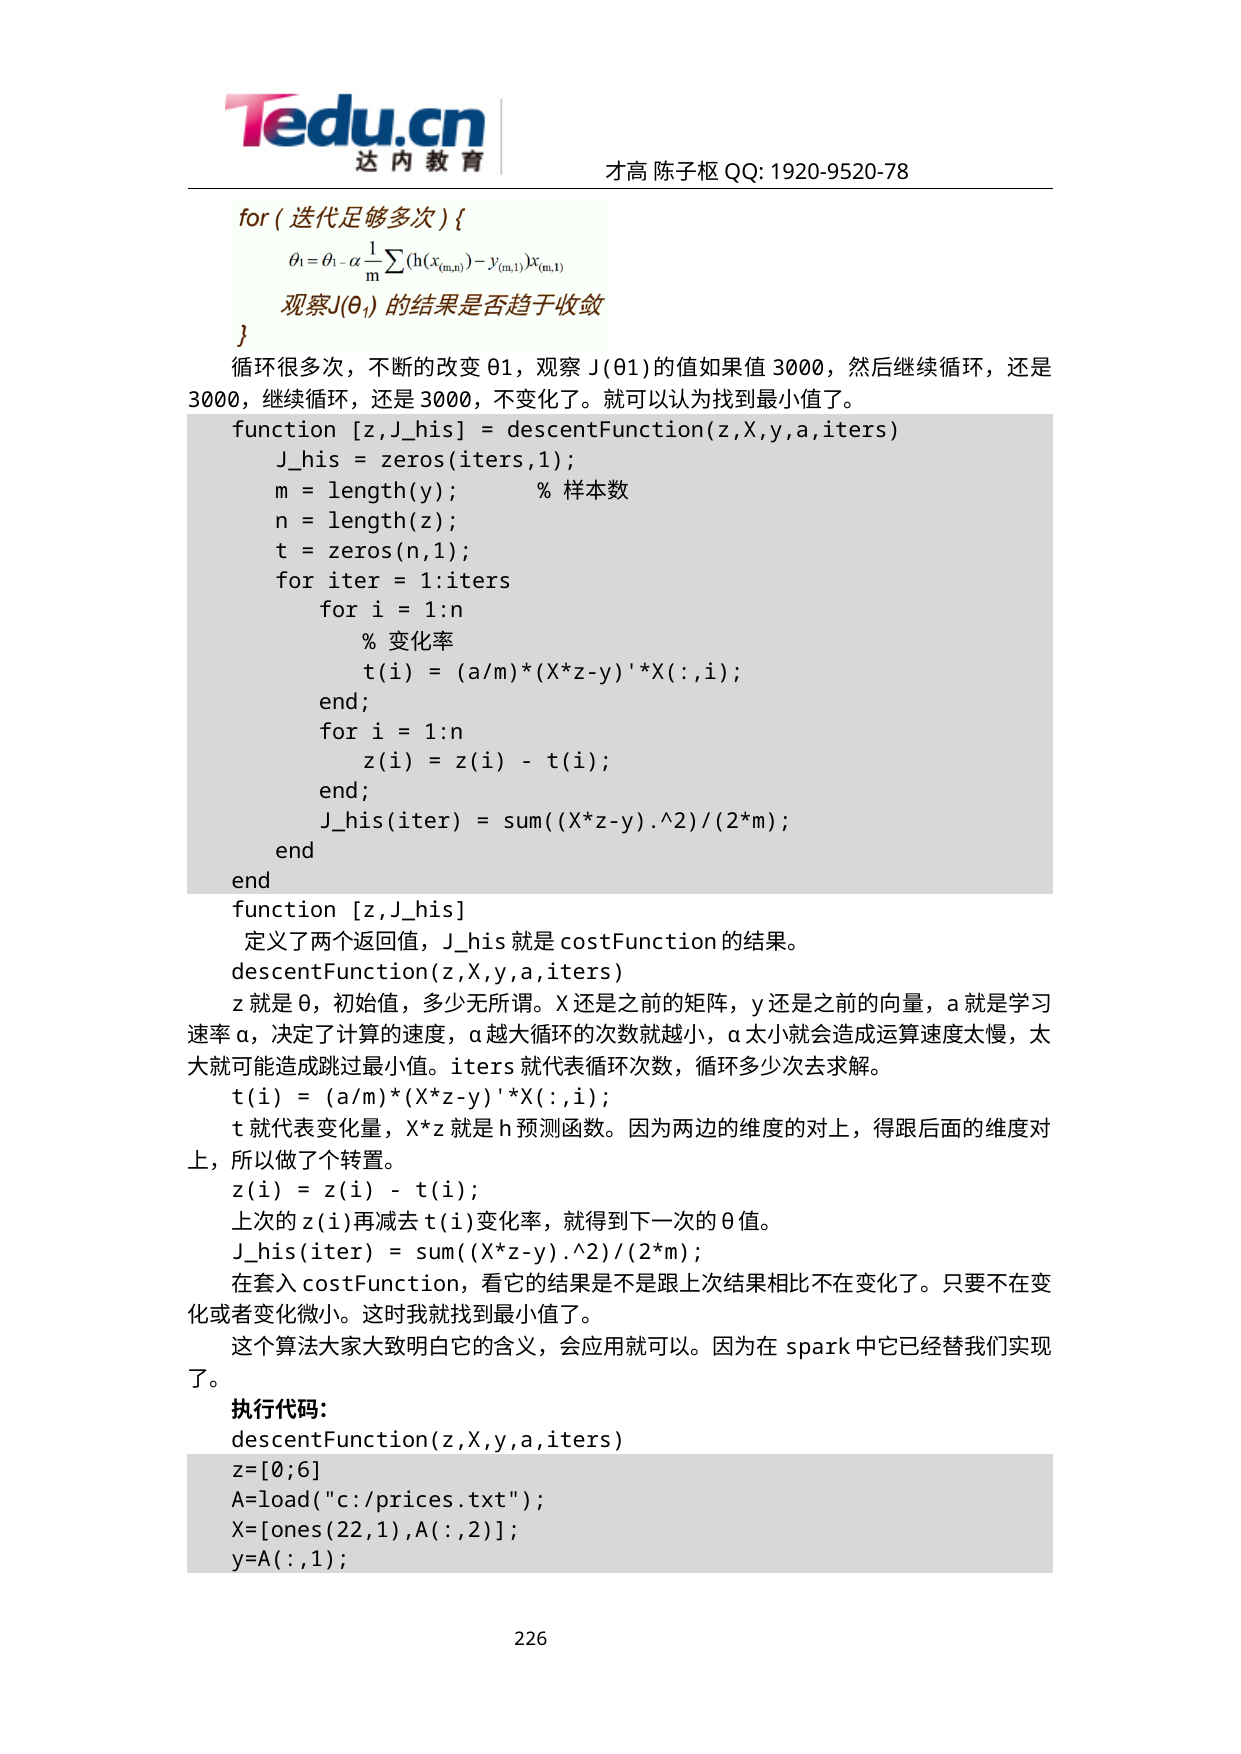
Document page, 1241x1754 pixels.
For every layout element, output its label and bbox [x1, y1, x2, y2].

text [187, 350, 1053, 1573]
picture [225, 88, 507, 180]
picture [231, 197, 610, 351]
